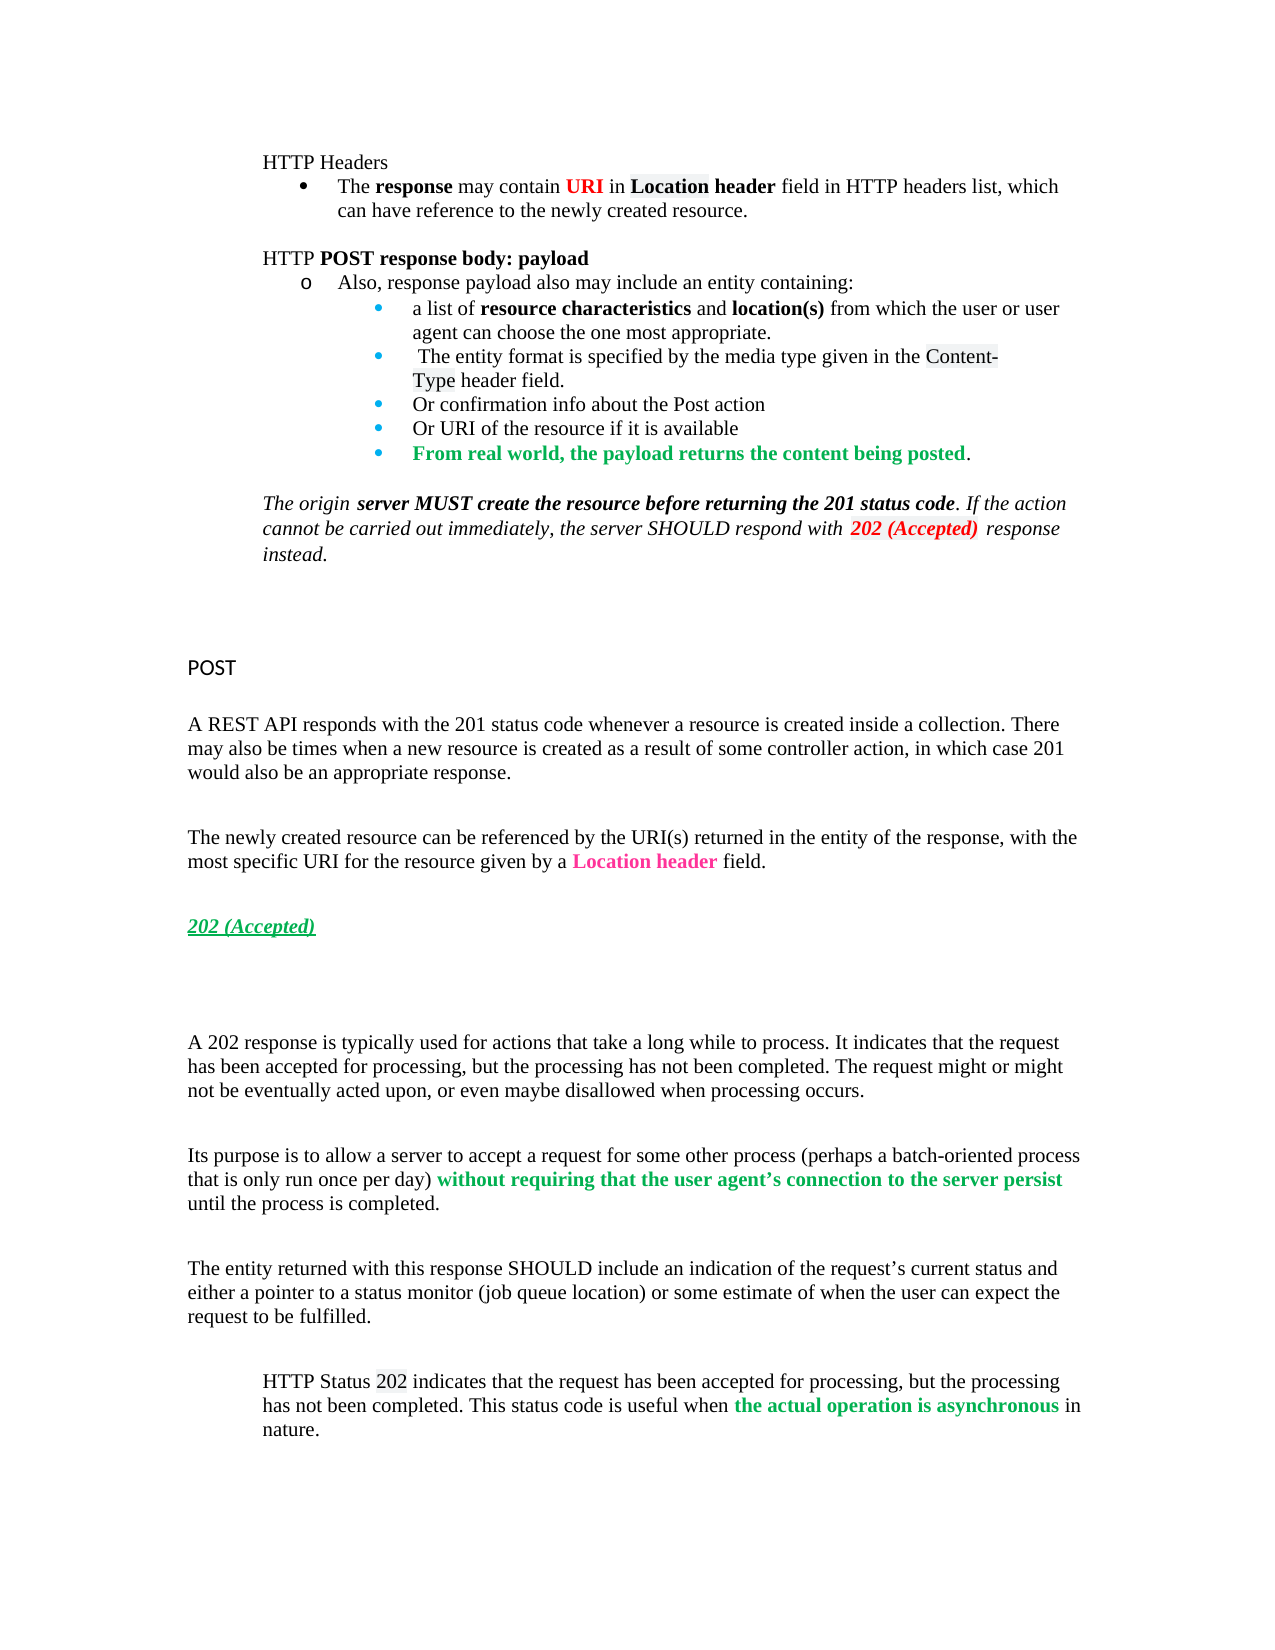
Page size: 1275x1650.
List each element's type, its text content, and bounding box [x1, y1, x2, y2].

list a list of resource characteristics and location(s) from which the user or user agent can choose the one most appropriate. [375, 296, 1087, 344]
text HTTP Headers [262, 150, 1087, 174]
list The origin server MUST create the resource before returning the 201 status code. If the action cannot be carried out immediately, the server SHOULD respond with 202 (Accepted) response instead. [262, 490, 1087, 566]
text HTTP POST response body: payload [187, 246, 1087, 270]
text The newly created resource can be referenced by the URI(s) returned in the entity of the response, with the most specific URI for the resource given by a Location header field. [187, 825, 1087, 873]
text POST [187, 653, 1087, 681]
text A REST API responds with the 201 status code whenever a resource is created inside a collection. There may also be times when a new resource is created as a result of some controller action, in which case 201 would also be an appropriate response. [187, 712, 1087, 784]
subtitle 202 (Accepted) [187, 913, 1087, 938]
list The response may contain URI in Location header field in HTTP headers list, which can have reference to the newly created resource. [300, 174, 1087, 222]
list Also, response payload also may include an entity containing: [300, 270, 1087, 296]
text HTTP Status 202 indicates that the request has been accepted for processing, but the processing has not been completed. This status code is useful when the actual operation is asynchronous in nature. [262, 1368, 1087, 1441]
list Or confirmation info about the Post action [375, 392, 1087, 416]
list From real world, the payload returns the content being posted. [375, 440, 1087, 464]
text The entity returned with this response SHOULD include an indication of the request’s current status and either a pointer to a status monitor (job queue location) or some estimate of when the user can expect the request to be fulfilled. [187, 1256, 1087, 1328]
list Or URI of the resource if it is available [375, 416, 1087, 440]
text A 202 response is typically used for actions that take a long while to process. It indicates that the request has been accepted for processing, but the processing has not been completed. The request might or might not be eventually acted upon, or even maybe disallowed when processing occurs. [187, 1030, 1087, 1102]
list The entity format is specified by the media type given in the Content-Type header field. [375, 344, 1087, 392]
